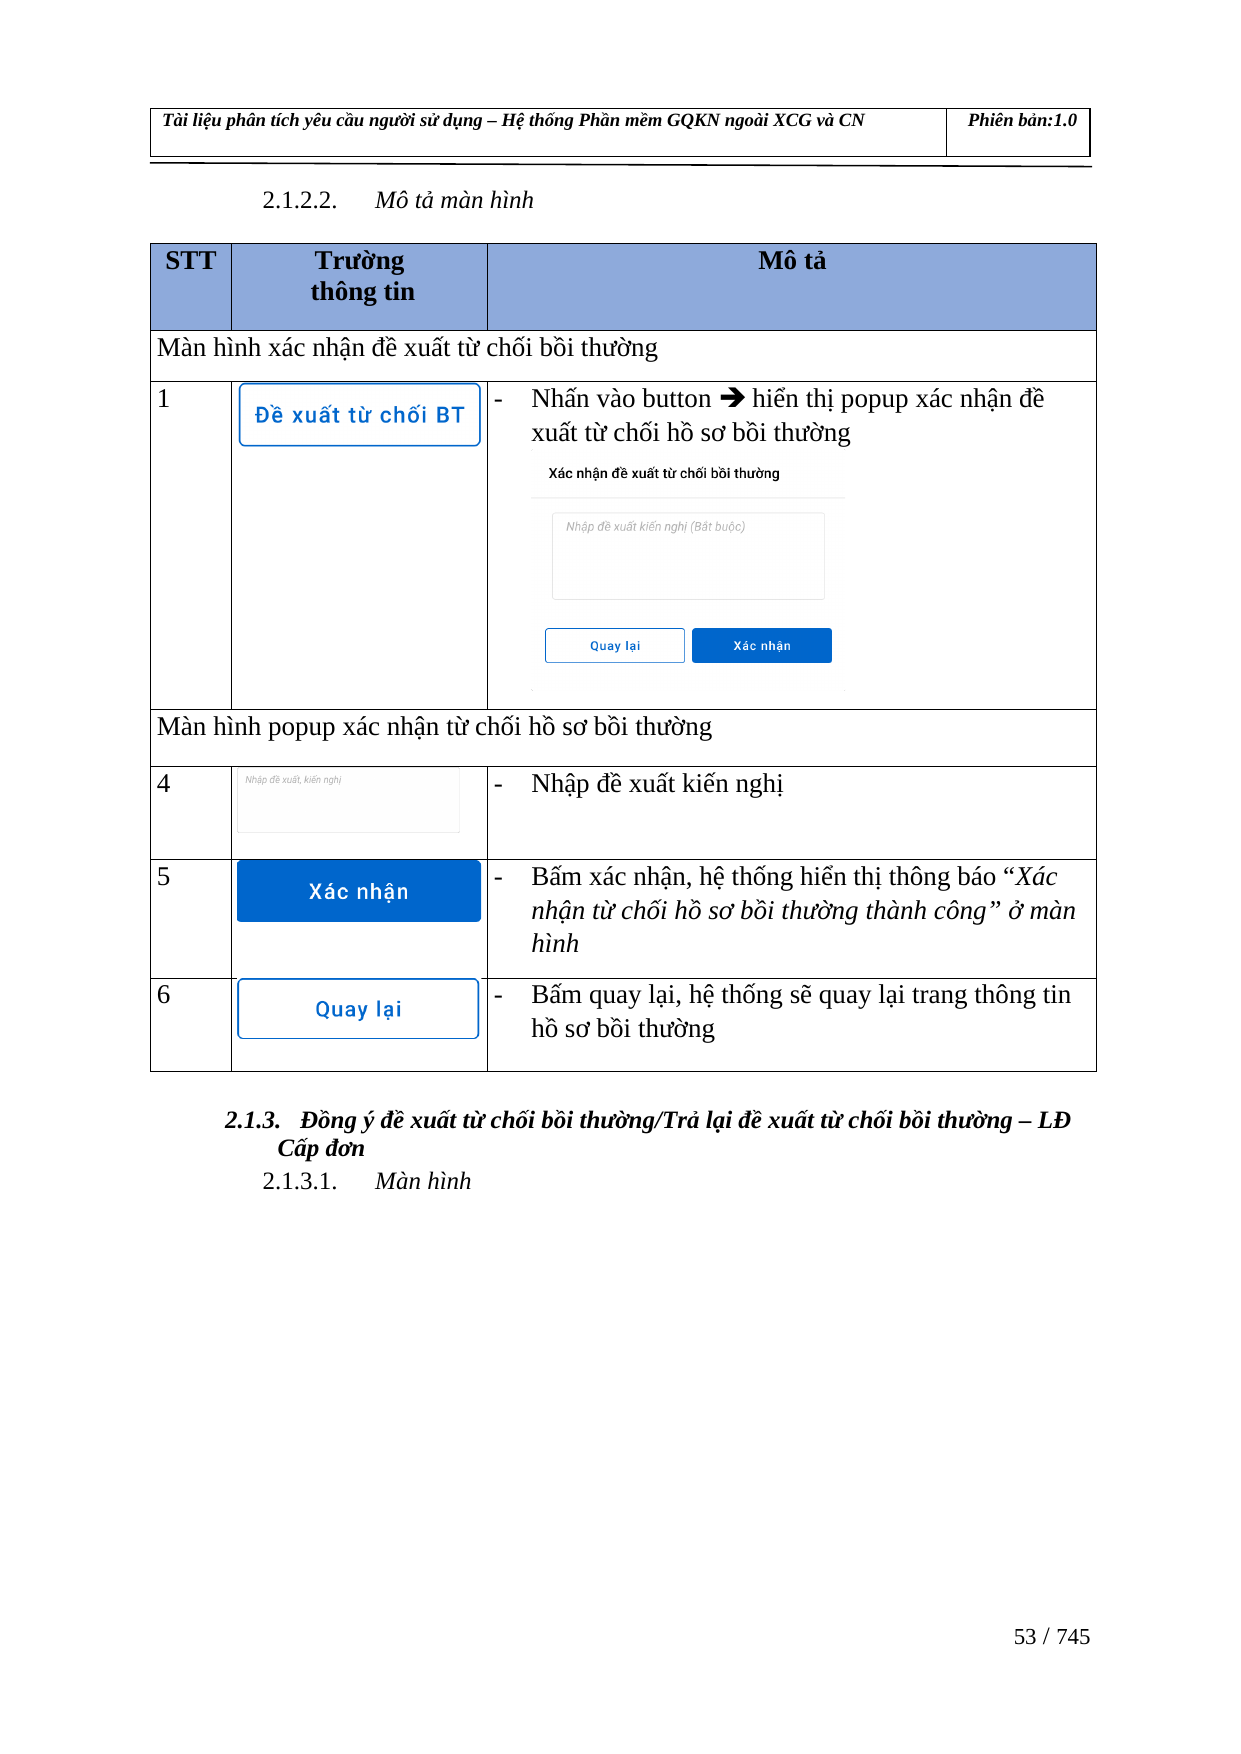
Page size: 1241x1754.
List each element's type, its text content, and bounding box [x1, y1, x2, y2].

table_cell 6 [151, 979, 231, 1071]
picture [237, 978, 482, 1039]
table_cell 1 [151, 382, 231, 709]
table_header STT [151, 244, 231, 330]
picture [237, 767, 460, 833]
table_cell 4 [151, 767, 231, 859]
picture [531, 449, 846, 691]
table_cell [232, 767, 487, 859]
table_header Mô tả [488, 244, 1096, 330]
table_cell Bấm quay lại, hệ thống sẽ quay lại trang thông tin hồ sơ bồi thường [488, 979, 1096, 1071]
picture [237, 382, 482, 447]
table_cell Bấm xác nhận, hệ thống hiển thị thông báo “Xác nhận từ chối hồ sơ bồi thường thành công” ở màn hình [488, 860, 1096, 978]
picture [237, 860, 482, 922]
table_cell Màn hình popup xác nhận từ chối hồ sơ bồi thường [151, 710, 1096, 766]
table_cell [232, 979, 487, 1071]
subtitle Mô tả màn hình [262, 185, 1090, 243]
table_header Trường thông tin [232, 244, 487, 330]
table_cell 5 [151, 860, 231, 978]
table_cell Màn hình xác nhận đề xuất từ chối bồi thường [151, 331, 1096, 381]
subtitle Màn hình [262, 1166, 1090, 1195]
table_cell [232, 860, 487, 978]
subtitle Đồng ý đề xuất từ chối bồi thường/Trả lại đề xuất từ chối bồi thường – LĐ Cấp đơn [225, 1105, 1090, 1162]
table_cell Nhấn vào button hiển thị popup xác nhận đề xuất từ chối hồ sơ bồi thường [488, 382, 1096, 709]
table_cell [232, 382, 487, 709]
table_cell Nhập đề xuất kiến nghị [488, 767, 1096, 859]
